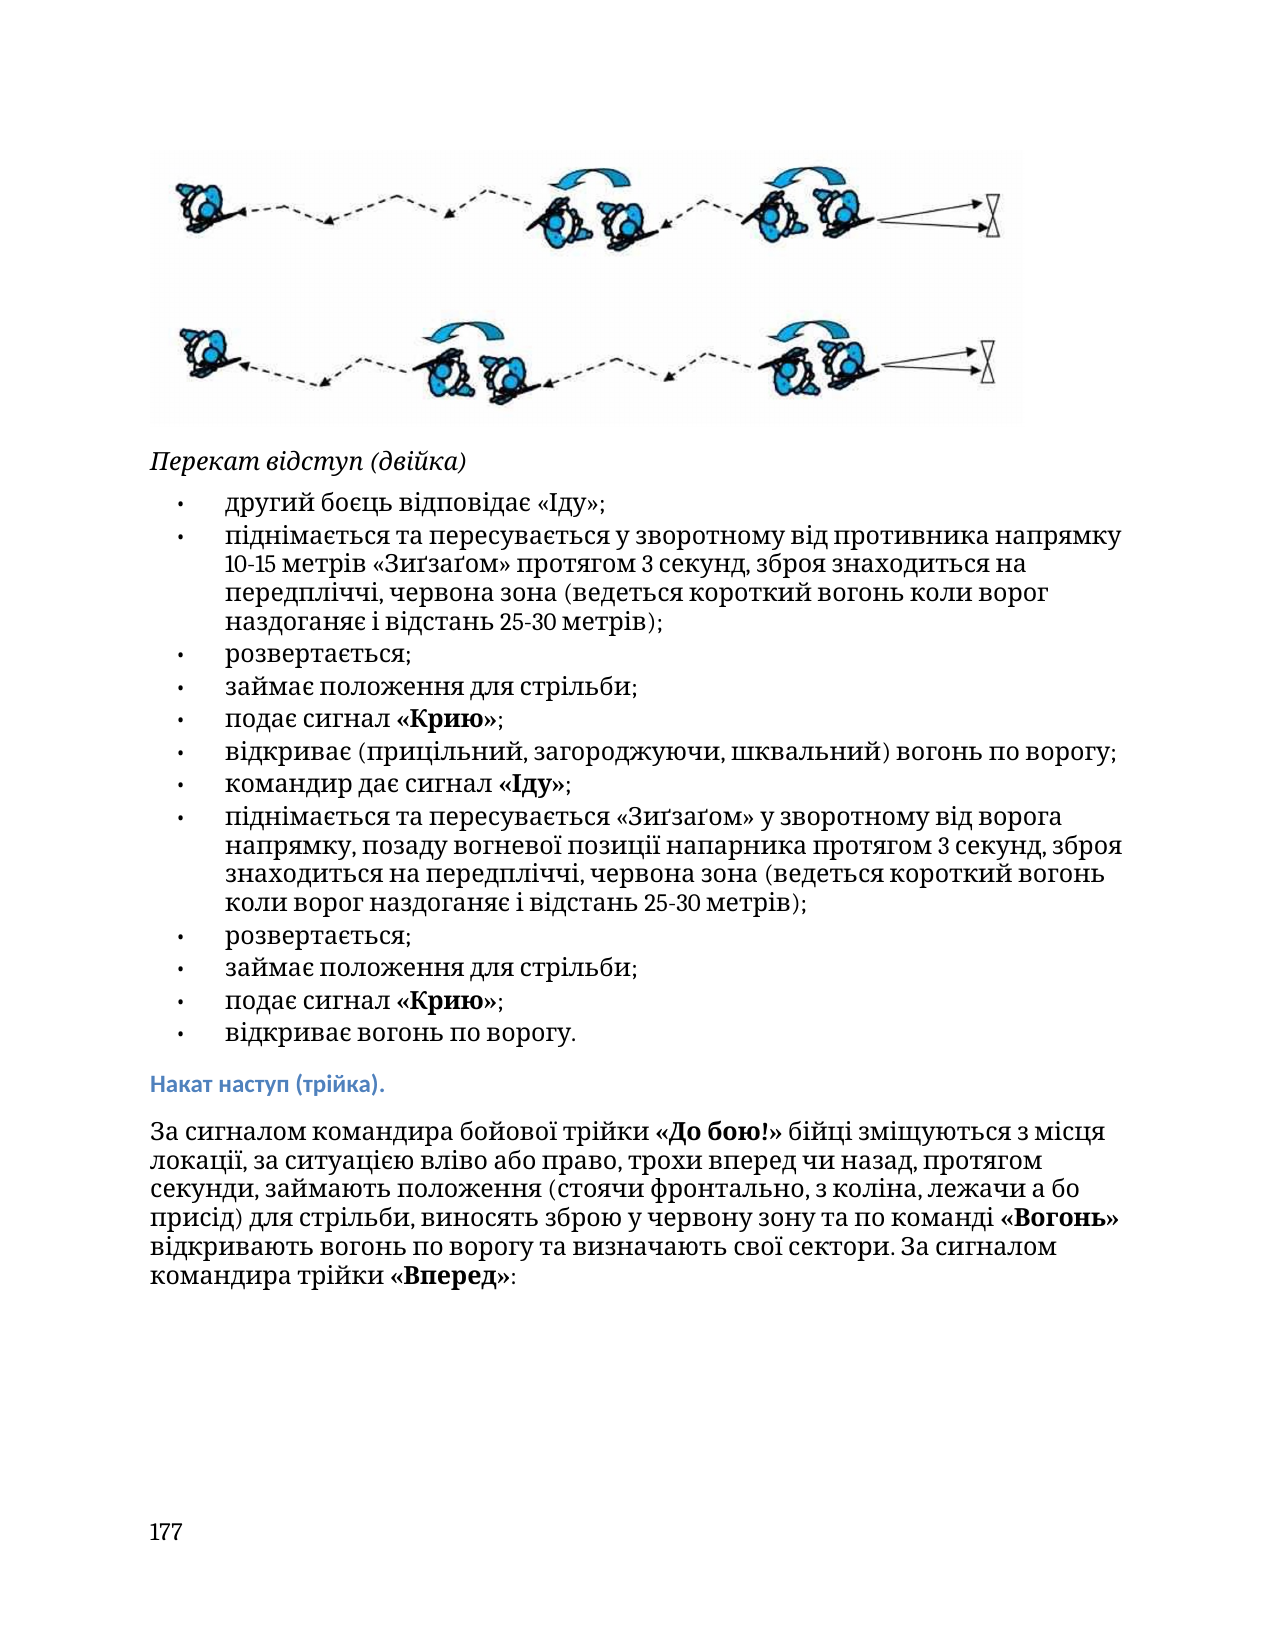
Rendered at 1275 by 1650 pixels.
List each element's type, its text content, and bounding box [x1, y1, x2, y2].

list займає положення для стрільби; [175, 673, 1125, 702]
list подає сигнал «Крию»; [175, 987, 1125, 1015]
text За сигналом командира бойової трійки «До бою!» бійці зміщуються з місця локації, за ситуацією вліво або право, трохи вперед чи назад, протягом секунди, займають положення (стоячи фронтально, з коліна, лежачи а бо присід) для стрільби, виносять зброю у червону зону та по команді «Вогонь» відкривають вогонь по ворогу та визначають свої сектори. За сигналом командира трійки «Вперед»: [150, 1118, 1125, 1290]
list другий боєць відповідає «Іду»; [175, 489, 1125, 518]
list піднімається та пересувається «Зиґзаґом» у зворотному від ворога напрямку, позаду вогневої позиції напарника протягом 3 секунд, зброя знаходиться на передпліччі, червона зона (ведеться короткий вогонь коли ворог наздоганяє і відстань 25-30 метрів); [175, 803, 1125, 918]
list займає положення для стрільби; [175, 954, 1125, 983]
picture [150, 150, 1025, 427]
list подає сигнал «Крию»; [175, 705, 1125, 734]
list відкриває вогонь по ворогу. [175, 1019, 1125, 1048]
text Перекат відступ (двійка) [150, 448, 1125, 477]
list командир дає сигнал «Іду»; [175, 770, 1125, 799]
list відкриває (прицільний, загороджуючи, шквальний) вогонь по ворогу; [175, 738, 1125, 767]
list розвертається; [175, 922, 1125, 950]
list піднімається та пересувається у зворотному від противника напрямку 10-15 метрів «Зиґзаґом» протягом 3 секунд, зброя знаходиться на передпліччі, червона зона (ведеться короткий вогонь коли ворог наздоганяє і відстань 25-30 метрів); [175, 522, 1125, 637]
subtitle Накат наступ (трійка). [150, 1069, 1125, 1099]
list розвертається; [175, 640, 1125, 669]
